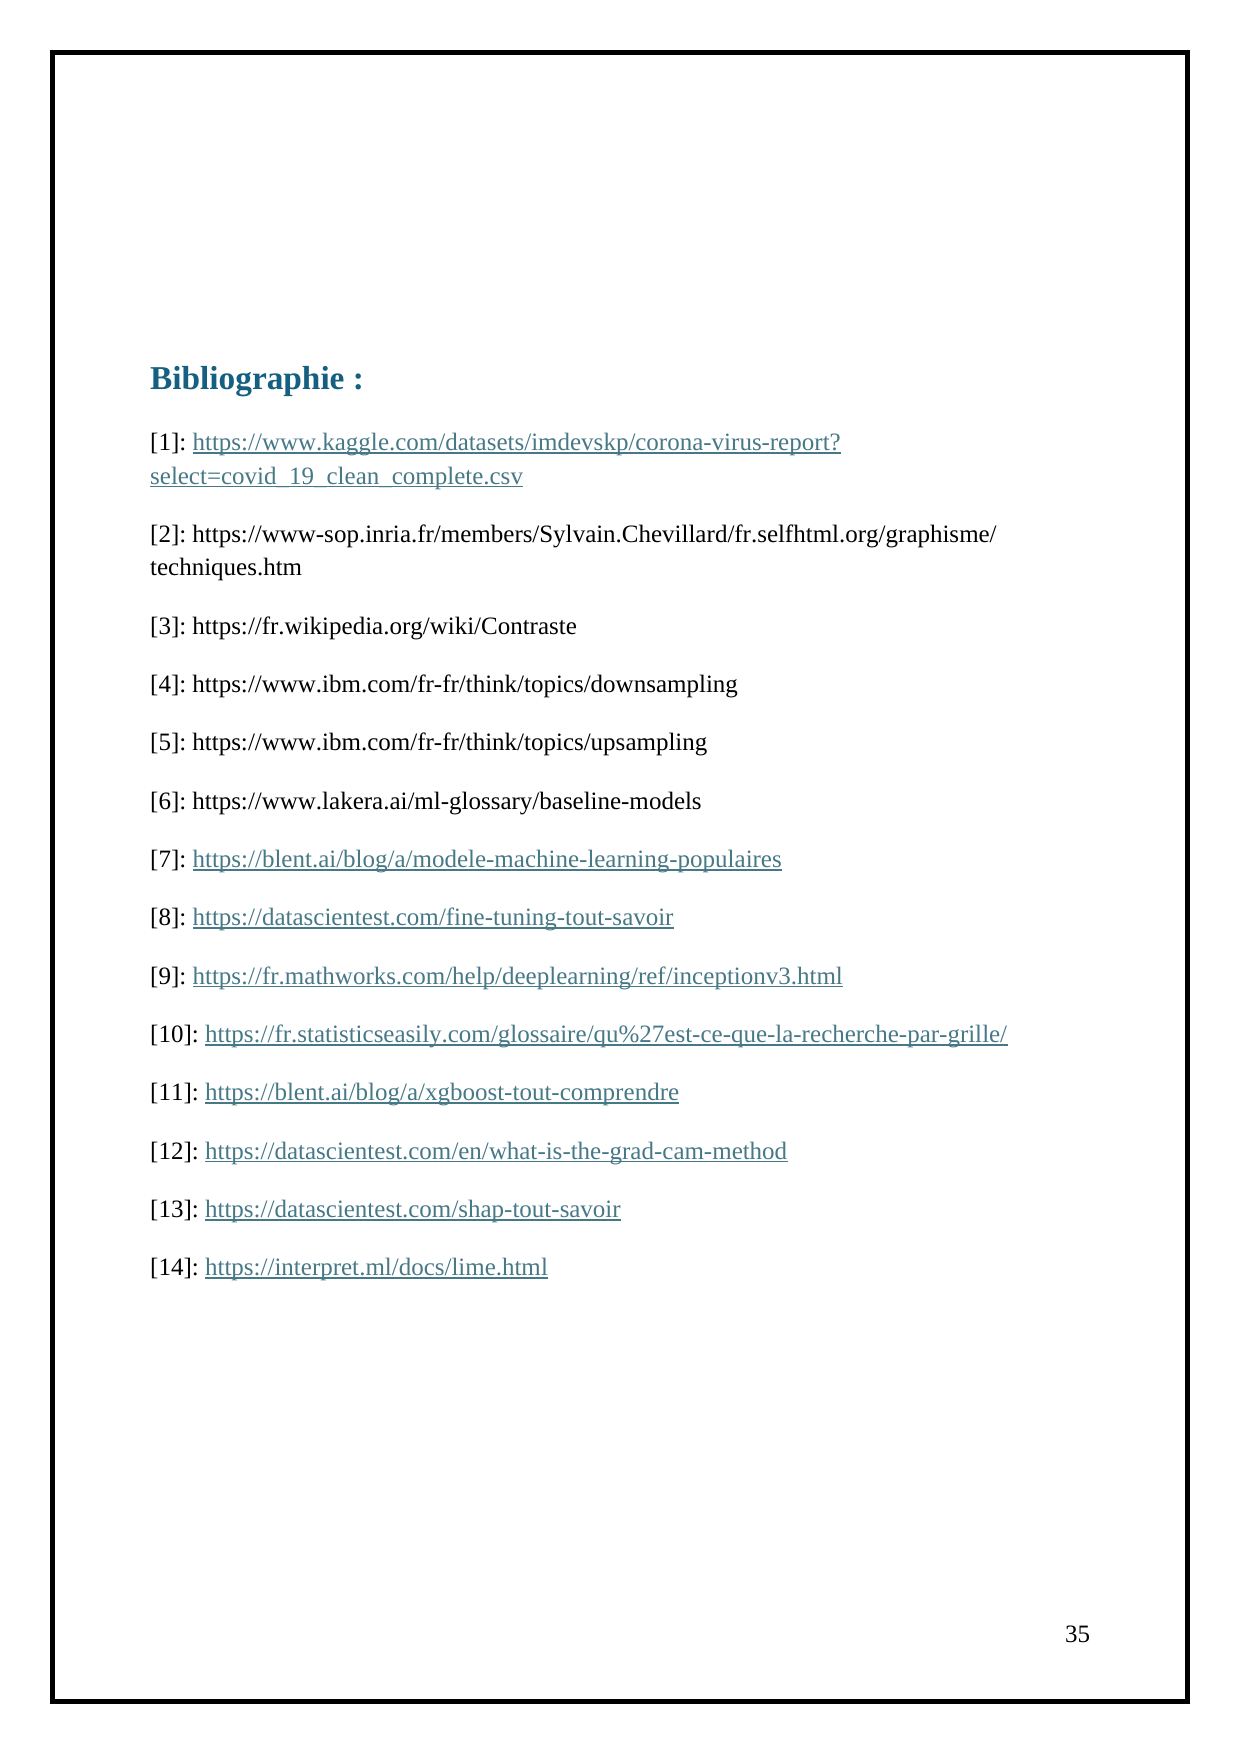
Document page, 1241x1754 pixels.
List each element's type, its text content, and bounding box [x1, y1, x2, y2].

text Bibliographie : [150, 358, 1090, 396]
text [9]: https://fr.mathworks.com/help/deeplearning/ref/inceptionv3.html [150, 961, 1090, 989]
text [5]: https://www.ibm.com/fr-fr/think/topics/upsampling [150, 727, 1090, 756]
text [10]: https://fr.statisticseasily.com/glossaire/qu%27est-ce-que-la-recherche-par-grille/ [150, 1019, 1090, 1048]
text [6]: https://www.lakera.ai/ml-glossary/baseline-models [150, 786, 1090, 814]
text [1]: https://www.kaggle.com/datasets/imdevskp/corona-virus-report?select=covid_19_clean_complete.csv [150, 427, 1090, 489]
text [14]: https://interpret.ml/docs/lime.html [150, 1252, 1090, 1281]
text [3]: https://fr.wikipedia.org/wiki/Contraste [150, 611, 1090, 639]
text [7]: https://blent.ai/blog/a/modele-machine-learning-populaires [150, 844, 1090, 873]
text [2]: https://www-sop.inria.fr/members/Sylvain.Chevillard/fr.selfhtml.org/graphisme/techniques.htm [150, 519, 1090, 581]
text [13]: https://datascientest.com/shap-tout-savoir [150, 1194, 1090, 1223]
text [8]: https://datascientest.com/fine-tuning-tout-savoir [150, 902, 1090, 931]
text [4]: https://www.ibm.com/fr-fr/think/topics/downsampling [150, 669, 1090, 698]
text [11]: https://blent.ai/blog/a/xgboost-tout-comprendre [150, 1077, 1090, 1106]
text [12]: https://datascientest.com/en/what-is-the-grad-cam-method [150, 1136, 1090, 1164]
